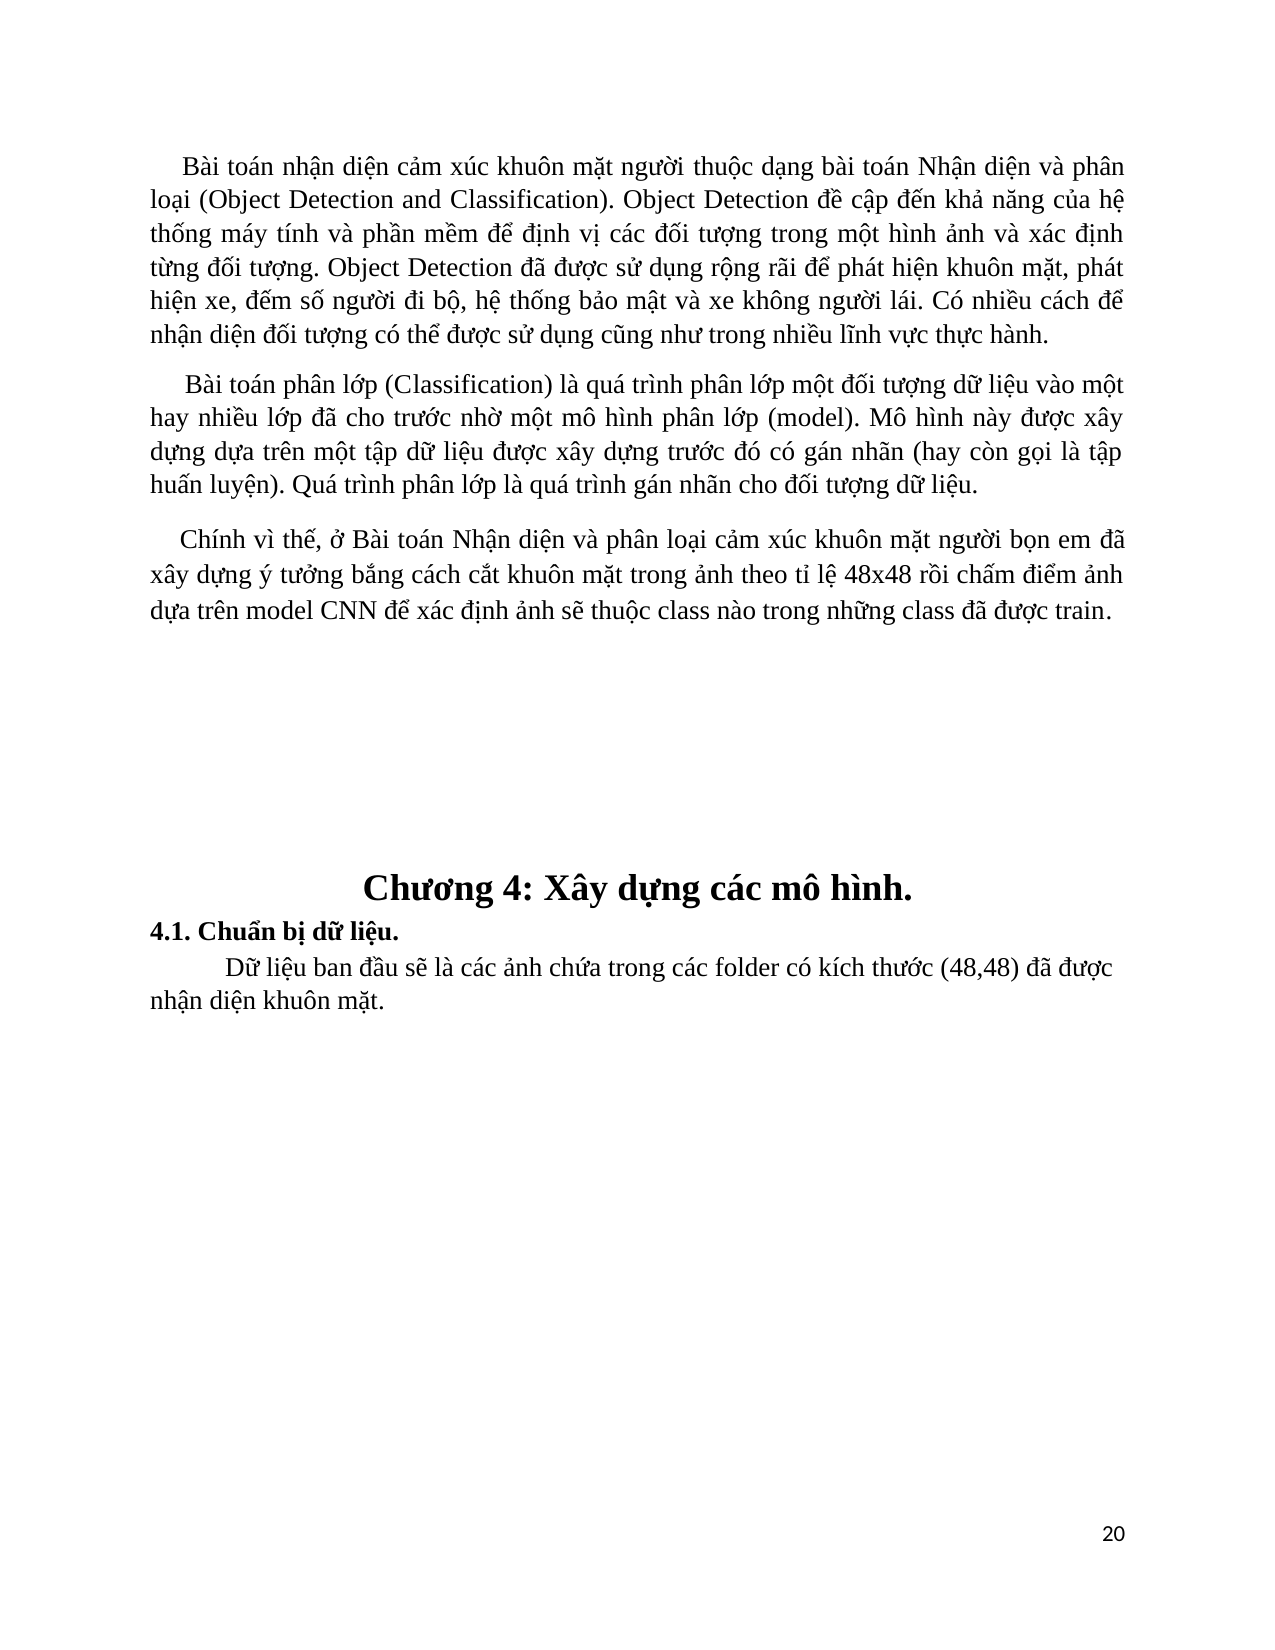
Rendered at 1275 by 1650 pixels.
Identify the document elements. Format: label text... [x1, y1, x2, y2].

text Dữ liệu ban đầu sẽ là các ảnh chứa trong các folder có kích thước (48,48) đã được nhận diện khuôn mặt. [150, 951, 1125, 1015]
text Chính vì thế, ở Bài toán Nhận diện và phân loại cảm xúc khuôn mặt người bọn em đã xây dựng ý tưởng bắng cách cắt khuôn mặt trong ảnh theo tỉ lệ 48x48 rồi chấm điểm ảnh dựa trên model CNN để xác định ảnh sẽ thuộc class nào trong những class đã được train. [150, 523, 1125, 626]
text Bài toán nhận diện cảm xúc khuôn mặt người thuộc dạng bài toán Nhận diện và phân loại (Object Detection and Classification). Object Detection đề cập đến khả năng của hệ thống máy tính và phần mềm để định vị các đối tượng trong một hình ảnh và xác định từng đối tượng. Object Detection đã được sử dụng rộng rãi để phát hiện khuôn mặt, phát hiện xe, đếm số người đi bộ, hệ thống bảo mật và xe không người lái. Có nhiều cách để nhận diện đối tượng có thể được sử dụng cũng như trong nhiều lĩnh vực thực hành. [150, 150, 1125, 349]
text Chương 4: Xây dựng các mô hình. [150, 865, 1125, 908]
text 4.1. Chuẩn bị dữ liệu. [150, 915, 1125, 946]
text Bài toán phân lớp (Classification) là quá trình phân lớp một đối tượng dữ liệu vào một hay nhiều lớp đã cho trước nhờ một mô hình phân lớp (model). Mô hình này được xây dựng dựa trên một tập dữ liệu được xây dựng trước đó có gán nhãn (hay còn gọi là tập huấn luyện). Quá trình phân lớp là quá trình gán nhãn cho đối tượng dữ liệu. [150, 368, 1125, 500]
